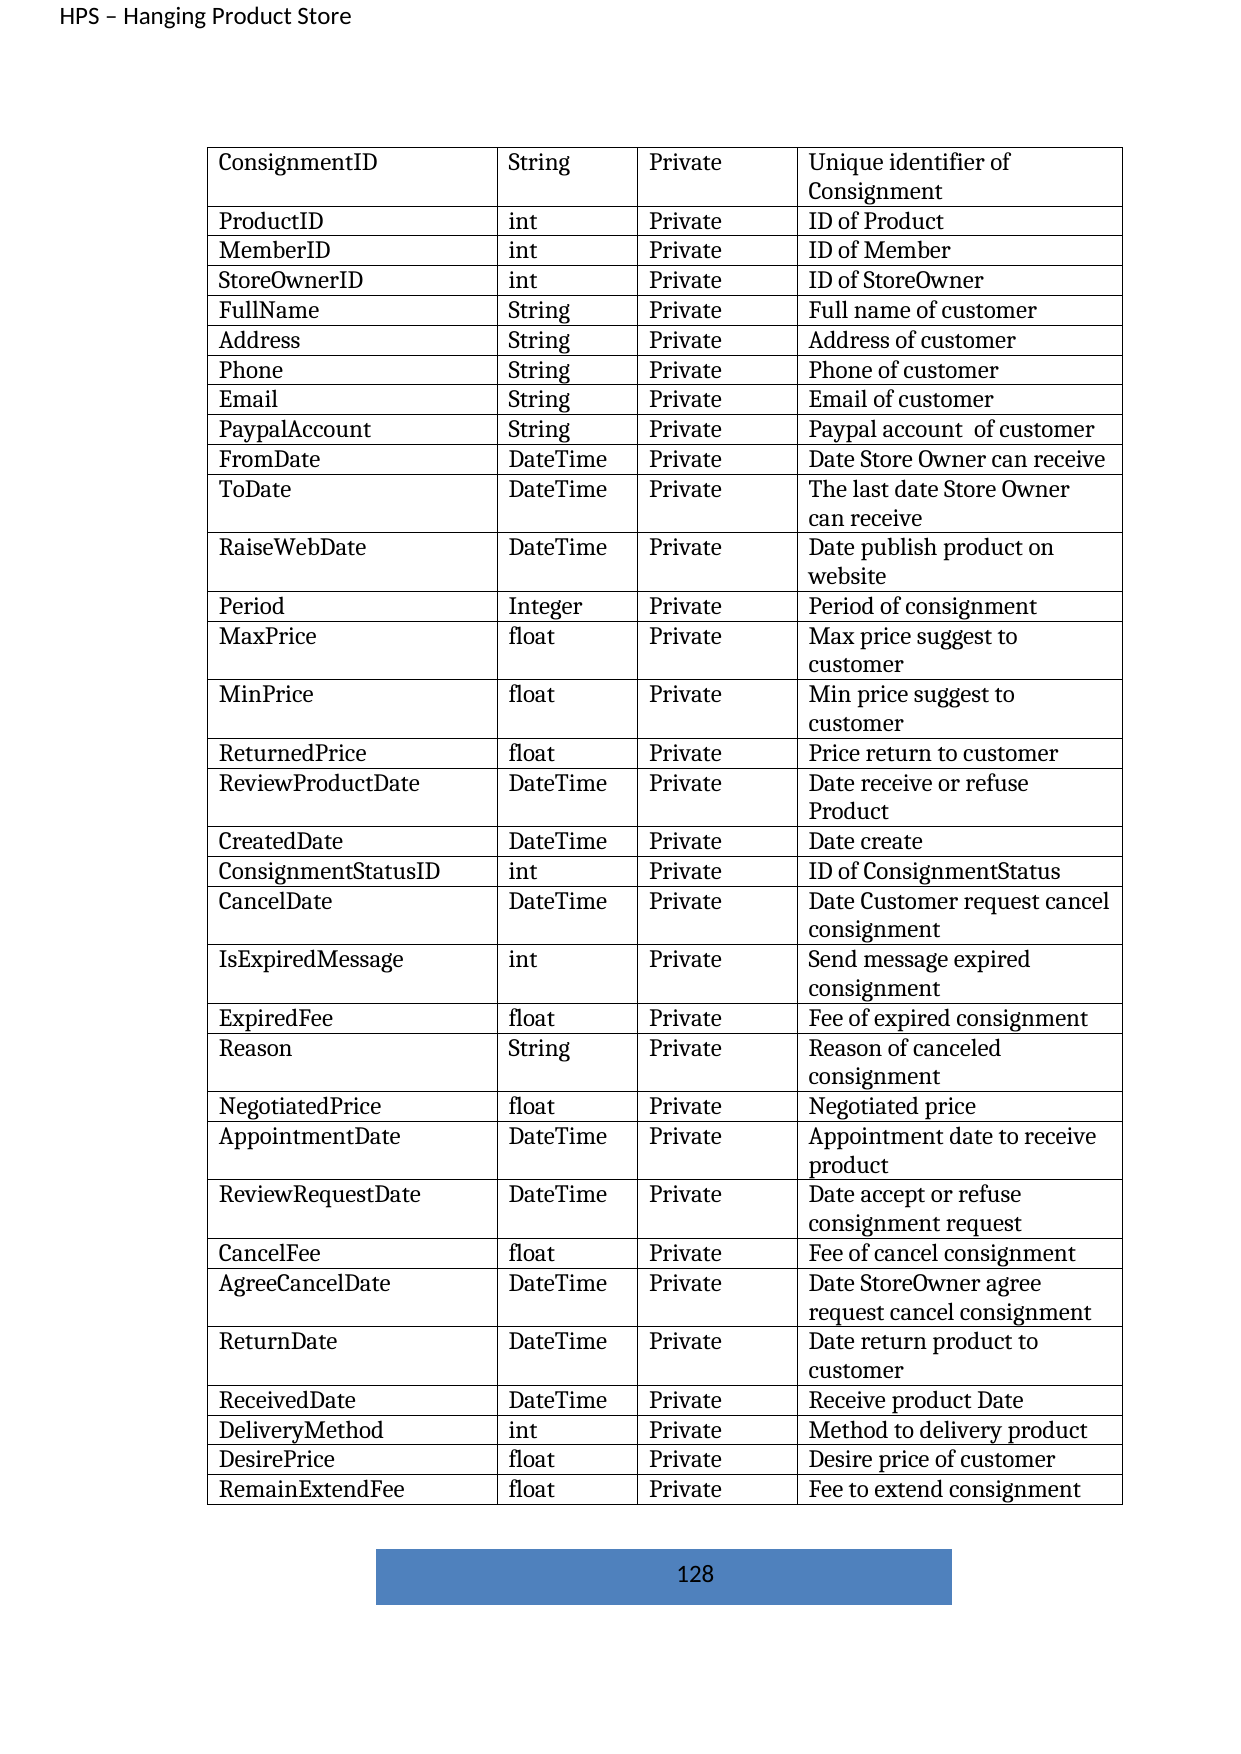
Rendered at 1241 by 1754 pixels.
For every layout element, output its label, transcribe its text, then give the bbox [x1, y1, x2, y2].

table_cell ReceivedDate [208, 1386, 497, 1414]
table_cell Private [638, 266, 797, 295]
table_cell float [498, 1445, 637, 1474]
table_cell DesirePrice [208, 1445, 497, 1474]
table_cell Period of consignment [798, 592, 1122, 621]
table_cell DateTime [498, 1180, 637, 1238]
table_cell Private [638, 475, 797, 532]
table_cell Private [638, 415, 797, 444]
table_cell Private [638, 1034, 797, 1091]
table_cell Fee to extend consignment [798, 1475, 1122, 1504]
table_cell ConsignmentStatusID [208, 857, 497, 886]
table_cell String [498, 385, 637, 414]
table_cell DateTime [498, 533, 637, 591]
table_cell Reason of canceled consignment [798, 1034, 1122, 1091]
table_cell Date Store Owner can receive [798, 445, 1122, 474]
table_cell Private [638, 592, 797, 621]
table_cell float [498, 1239, 637, 1268]
table_cell Date publish product on website [798, 533, 1122, 591]
table_cell Private [638, 1239, 797, 1268]
table_cell Negotiated price [798, 1092, 1122, 1121]
table_cell Private [638, 887, 797, 944]
table_cell Price return to customer [798, 739, 1122, 767]
table_cell Date StoreOwner agree request cancel consignment [798, 1269, 1122, 1326]
table_cell Private [638, 1445, 797, 1474]
table_cell String [498, 1034, 637, 1091]
table_cell DateTime [498, 1269, 637, 1326]
table_cell Private [638, 1180, 797, 1238]
table_cell Period [208, 592, 497, 621]
table_cell Method to delivery product [798, 1416, 1122, 1444]
table_cell MaxPrice [208, 622, 497, 679]
table_cell Private [638, 148, 797, 206]
table_cell Fee of expired consignment [798, 1004, 1122, 1032]
table_cell Date Customer request cancel consignment [798, 887, 1122, 944]
table_cell float [498, 622, 637, 679]
table_cell Desire price of customer [798, 1445, 1122, 1474]
table_cell ReturnDate [208, 1327, 497, 1385]
table_cell Email of customer [798, 385, 1122, 414]
table_cell RemainExtendFee [208, 1475, 497, 1504]
table_cell ReviewRequestDate [208, 1180, 497, 1238]
table_cell Address [208, 326, 497, 354]
table_cell Private [638, 207, 797, 235]
table_cell int [498, 857, 637, 886]
table_cell Full name of customer [798, 296, 1122, 325]
table_cell DateTime [498, 769, 637, 826]
table_cell Phone of customer [798, 356, 1122, 384]
table_cell IsExpiredMessage [208, 945, 497, 1003]
table_cell String [498, 356, 637, 384]
table_cell DateTime [498, 827, 637, 856]
table_cell Reason [208, 1034, 497, 1091]
table_cell Private [638, 326, 797, 354]
table_cell Private [638, 739, 797, 767]
table_cell DateTime [498, 1122, 637, 1179]
table_cell int [498, 207, 637, 235]
table_cell Private [638, 857, 797, 886]
table_cell Receive product Date [798, 1386, 1122, 1414]
table_cell MemberID [208, 236, 497, 265]
table_cell NegotiatedPrice [208, 1092, 497, 1121]
table_cell Private [638, 1416, 797, 1444]
table_cell Private [638, 296, 797, 325]
table_cell ID of ConsignmentStatus [798, 857, 1122, 886]
table_cell DateTime [498, 1386, 637, 1414]
table_cell Private [638, 533, 797, 591]
table_cell StoreOwnerID [208, 266, 497, 295]
table_cell Private [638, 1475, 797, 1504]
table_cell Private [638, 356, 797, 384]
table_cell Date create [798, 827, 1122, 856]
table_cell Address of customer [798, 326, 1122, 354]
table_cell Private [638, 1386, 797, 1414]
table_cell CancelFee [208, 1239, 497, 1268]
table_cell Private [638, 622, 797, 679]
table_cell ConsignmentID [208, 148, 497, 206]
table_cell CancelDate [208, 887, 497, 944]
table_cell FullName [208, 296, 497, 325]
table_cell ProductID [208, 207, 497, 235]
table_cell Email [208, 385, 497, 414]
table_cell String [498, 296, 637, 325]
table_cell float [498, 739, 637, 767]
table_cell DateTime [498, 475, 637, 532]
table_cell Private [638, 680, 797, 738]
table_cell DeliveryMethod [208, 1416, 497, 1444]
table_cell Min price suggest to customer [798, 680, 1122, 738]
table_cell float [498, 1092, 637, 1121]
table_cell Private [638, 945, 797, 1003]
table_cell PaypalAccount [208, 415, 497, 444]
table_cell Private [638, 827, 797, 856]
table_cell MinPrice [208, 680, 497, 738]
table_cell DateTime [498, 445, 637, 474]
table_cell Private [638, 1122, 797, 1179]
table_cell String [498, 148, 637, 206]
table_cell The last date Store Owner can receive [798, 475, 1122, 532]
table_cell Date receive or refuse Product [798, 769, 1122, 826]
table_cell Unique identifier of Consignment [798, 148, 1122, 206]
table_cell int [498, 1416, 637, 1444]
table_cell AppointmentDate [208, 1122, 497, 1179]
table_cell CreatedDate [208, 827, 497, 856]
table_cell Private [638, 385, 797, 414]
table_cell ID of StoreOwner [798, 266, 1122, 295]
table_cell String [498, 415, 637, 444]
table_cell AgreeCancelDate [208, 1269, 497, 1326]
table_cell Private [638, 769, 797, 826]
table_cell Private [638, 1269, 797, 1326]
table_cell Private [638, 1327, 797, 1385]
table_cell ID of Member [798, 236, 1122, 265]
table_cell Appointment date to receive product [798, 1122, 1122, 1179]
table_cell Date return product to customer [798, 1327, 1122, 1385]
table_cell int [498, 266, 637, 295]
table_cell float [498, 1004, 637, 1032]
table_cell ExpiredFee [208, 1004, 497, 1032]
table_cell ID of Product [798, 207, 1122, 235]
table_cell Max price suggest to customer [798, 622, 1122, 679]
table_cell Date accept or refuse consignment request [798, 1180, 1122, 1238]
table_cell Private [638, 1004, 797, 1032]
table_cell String [498, 326, 637, 354]
table_cell Fee of cancel consignment [798, 1239, 1122, 1268]
table_cell ToDate [208, 475, 497, 532]
table_cell Private [638, 236, 797, 265]
table_cell Private [638, 1092, 797, 1121]
table_cell Send message expired consignment [798, 945, 1122, 1003]
table_cell Phone [208, 356, 497, 384]
table_cell float [498, 680, 637, 738]
table_cell int [498, 236, 637, 265]
table_cell int [498, 945, 637, 1003]
table_cell Private [638, 445, 797, 474]
table_cell float [498, 1475, 637, 1504]
table_cell DateTime [498, 1327, 637, 1385]
table_cell FromDate [208, 445, 497, 474]
table_cell Integer [498, 592, 637, 621]
table_cell DateTime [498, 887, 637, 944]
table_cell Paypal account of customer [798, 415, 1122, 444]
table_cell ReviewProductDate [208, 769, 497, 826]
table_cell ReturnedPrice [208, 739, 497, 767]
table_cell RaiseWebDate [208, 533, 497, 591]
